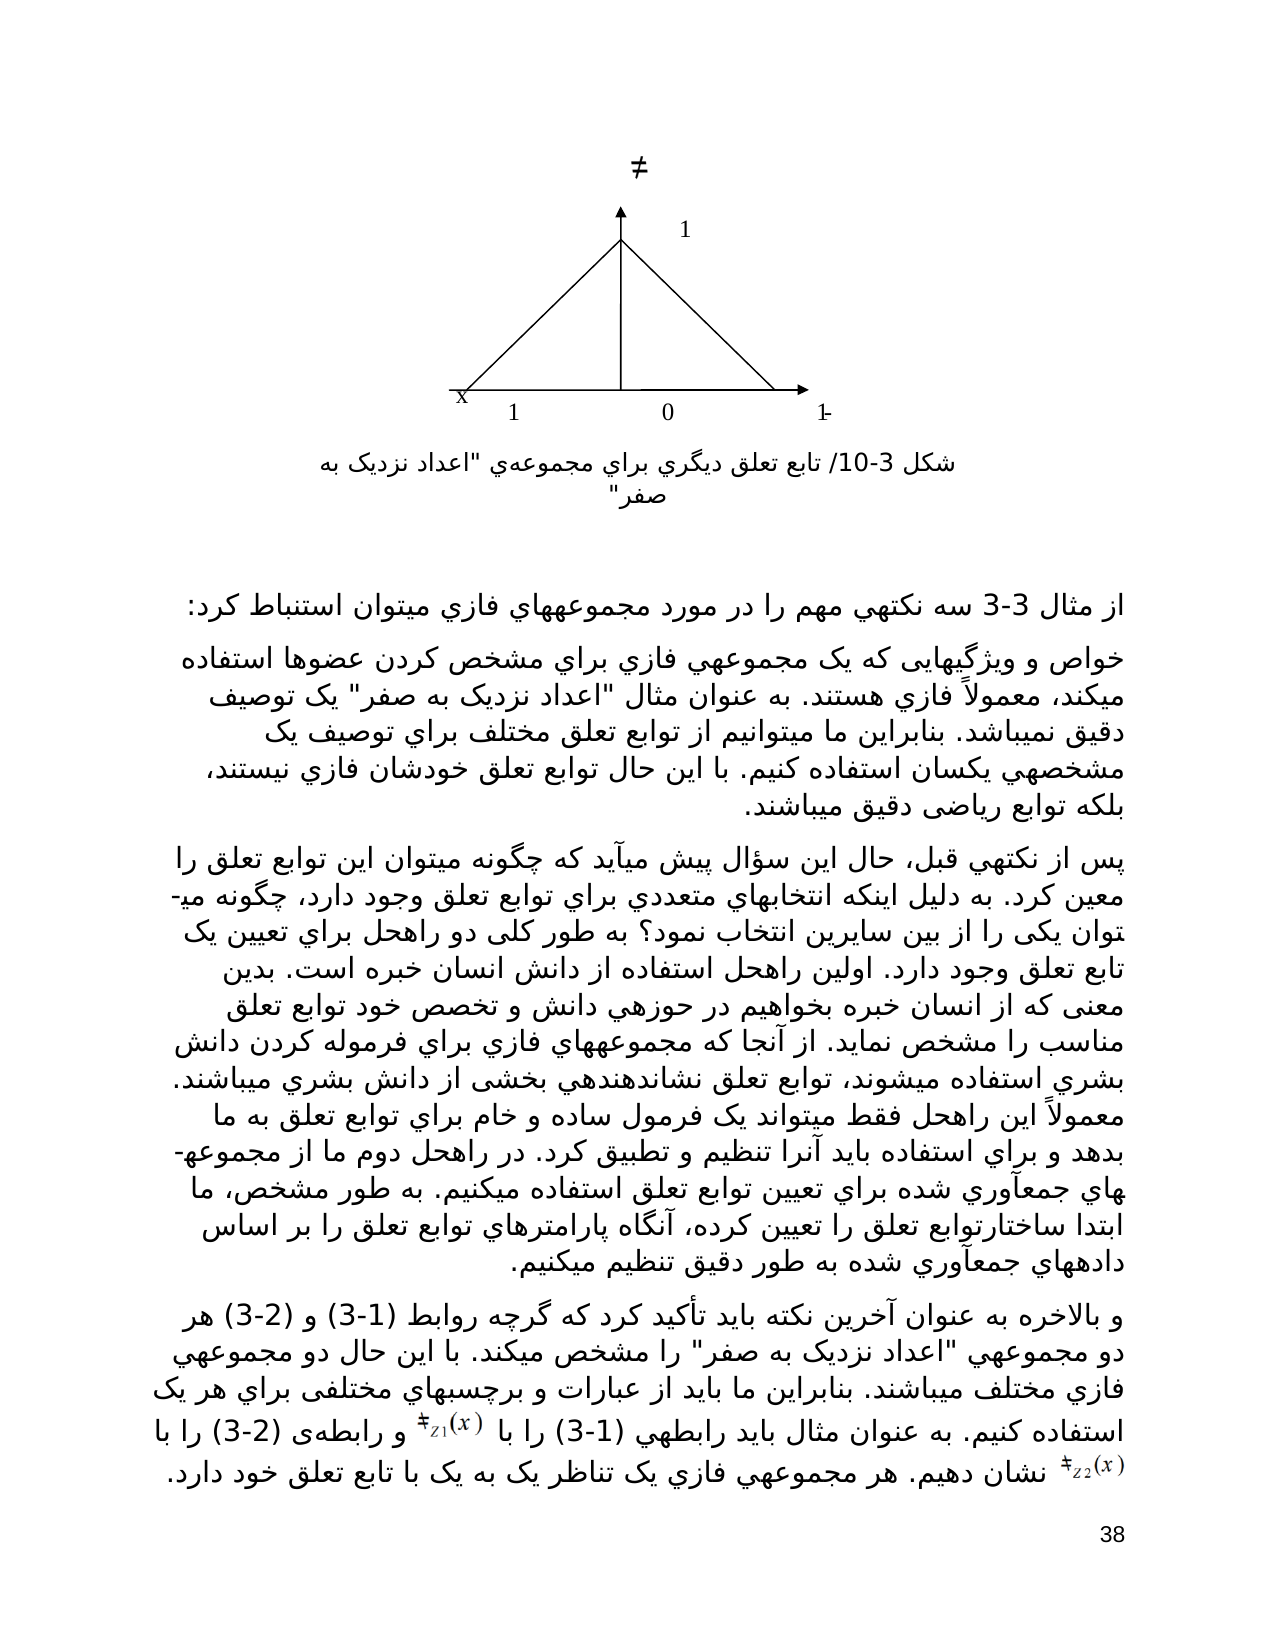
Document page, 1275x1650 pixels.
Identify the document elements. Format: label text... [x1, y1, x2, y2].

text پس از نکتهي قبل، حال این سؤال پیش میآید که چگونه میتوان این توابع تعلق را معین کرد. به دلیل اینکه انتخابهاي متعددي براي توابع تعلق وجود دارد، چگونه میتوان یکی را از بین سایرین انتخاب نمود؟ به طور کلی دو راهحل براي تعیین یک تابع تعلق وجود دارد. اولین راهحل استفاده از دانش انسان خبره است. بدین معنی که از انسان خبره بخواهیم در حوزهي دانش و تخصص خود توابع تعلق مناسب را مشخص نماید. از آنجا که مجموعههاي فازي براي فرموله کردن دانش بشري استفاده میشوند، توابع تعلق نشاندهندهي بخشی از دانش بشري میباشند. معمولاً این راهحل فقط میتواند یک فرمول ساده و خام براي توابع تعلق به ما بدهد و براي استفاده باید آنرا تنظیم و تطبیق کرد. در راهحل دوم ما از مجموعههاي جمعآوري شده براي تعیین توابع تعلق استفاده میکنیم. به طور مشخص، ما ابتدا ساختارتوابع تعلق را تعیین کرده، آنگاه پارامترهاي توابع تعلق را بر اساس دادههاي جمعآوري شده به طور دقیق تنظیم میکنیم. [150, 841, 1125, 1278]
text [150, 1298, 1125, 1489]
picture [618, 150, 656, 188]
picture [1056, 1450, 1125, 1483]
picture [416, 1407, 488, 1442]
text شکل 3-10/ تابع تعلق دیگري براي مجموعه‌ي "اعداد نزدیک به صفر" [315, 448, 960, 509]
text از مثال 3-3 سه نکتهي مهم را در مورد مجموعههاي فازي میتوان استنباط کرد: [150, 588, 1125, 622]
text خواص و ویژگیهایی که یک مجموعهي فازي براي مشخص کردن عضوها استفاده میکند، معمولاً فازي هستند. به عنوان مثال "اعداد نزدیک به صفر" یک توصیف دقیق نمیباشد. بنابراین ما میتوانیم از توابع تعلق مختلف براي توصیف یک مشخصهي یکسان استفاده کنیم. با این حال توابع تعلق خودشان فازي نیستند، بلکه توابع ریاضی دقیق میباشند. [150, 641, 1125, 822]
